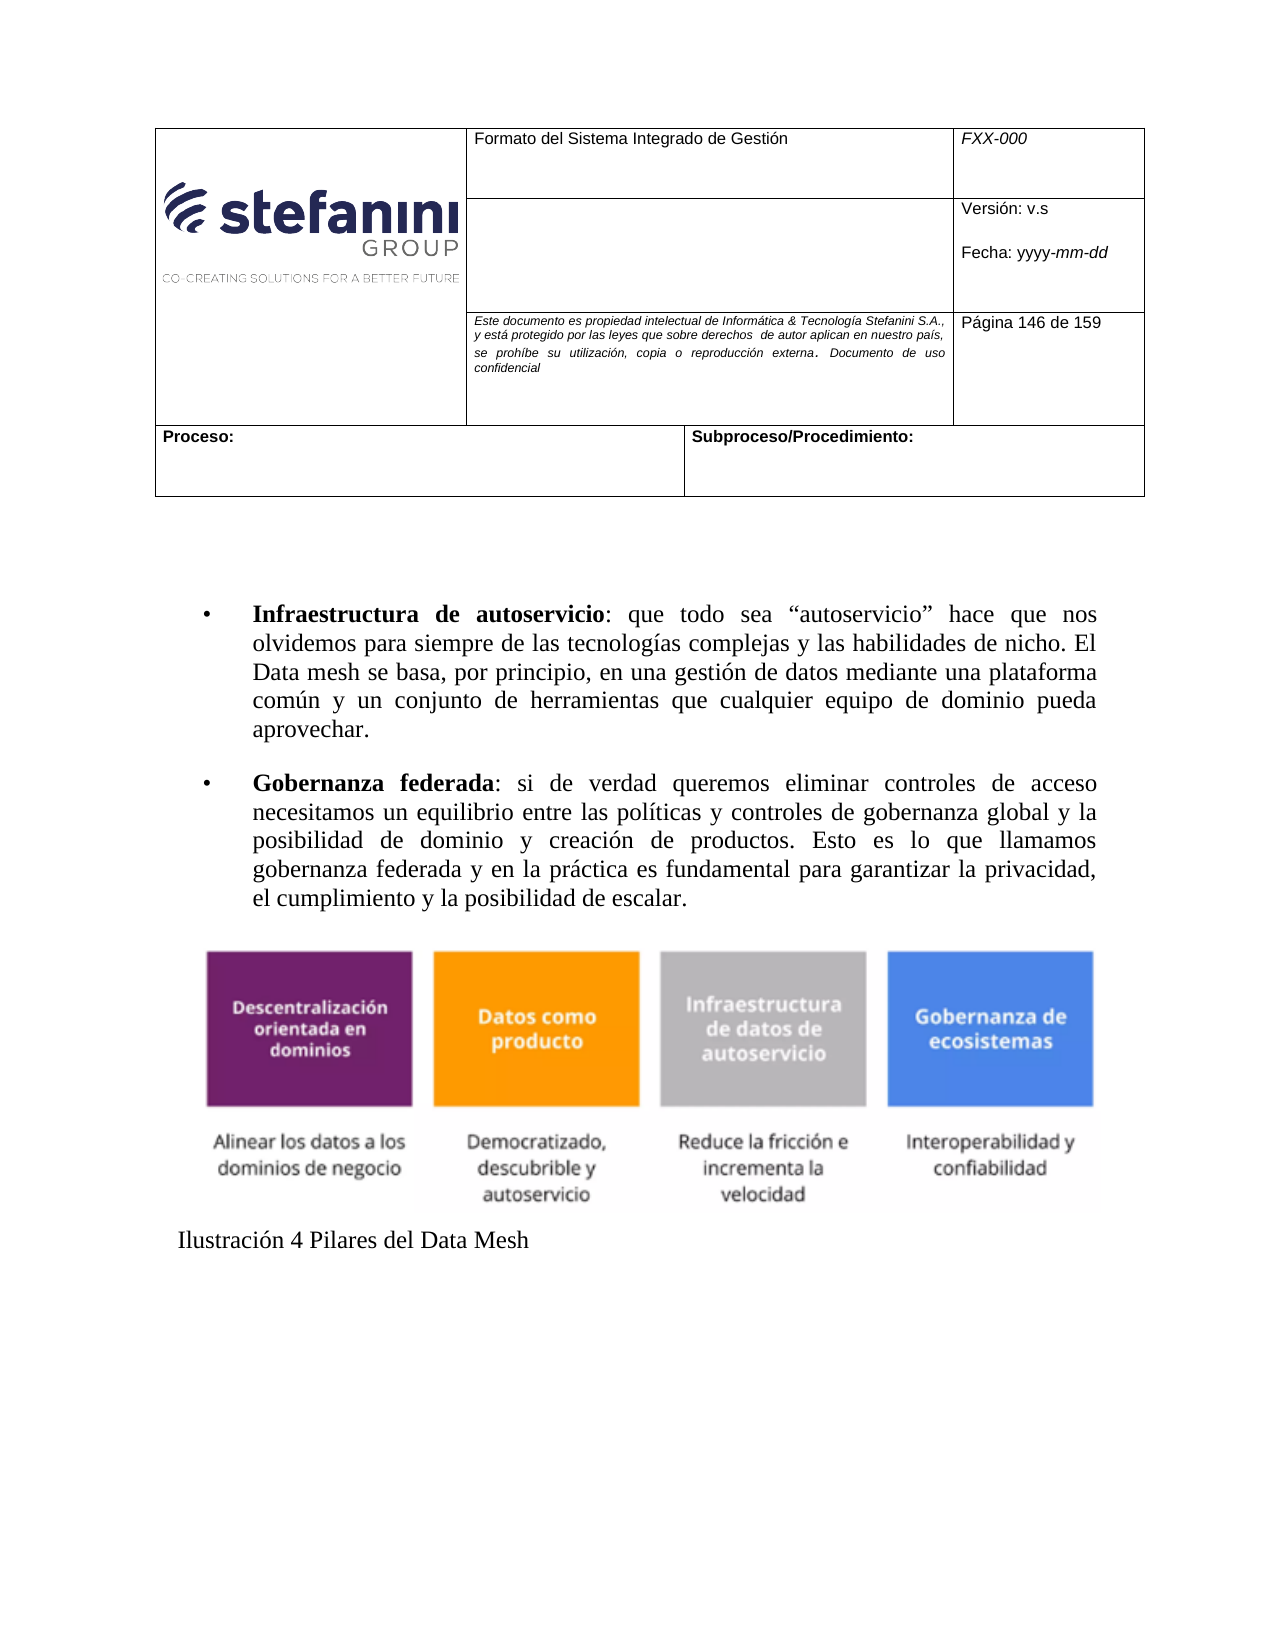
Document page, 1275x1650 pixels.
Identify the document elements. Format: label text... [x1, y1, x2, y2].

picture [162, 182, 460, 286]
picture [196, 936, 1102, 1213]
list Gobernanza federada: si de verdad queremos eliminar controles de acceso necesitamos un equilibrio entre las políticas y controles de gobernanza global y la posibilidad de dominio y creación de productos. Esto es lo que llamamos gobernanza federada y en la práctica es fundamental para garantizar la privacidad, el cumplimiento y la posibilidad de escalar. [202, 768, 1098, 912]
text Ilustración 4 Pilares del Data Mesh [177, 1225, 1098, 1253]
list Infraestructura de autoservicio: que todo sea “autoservicio” hace que nos olvidemos para siempre de las tecnologías complejas y las habilidades de nicho. El Data mesh se basa, por principio, en una gestión de datos mediante una plataforma común y un conjunto de herramientas que cualquier equipo de dominio pueda aprovechar. [202, 599, 1098, 743]
